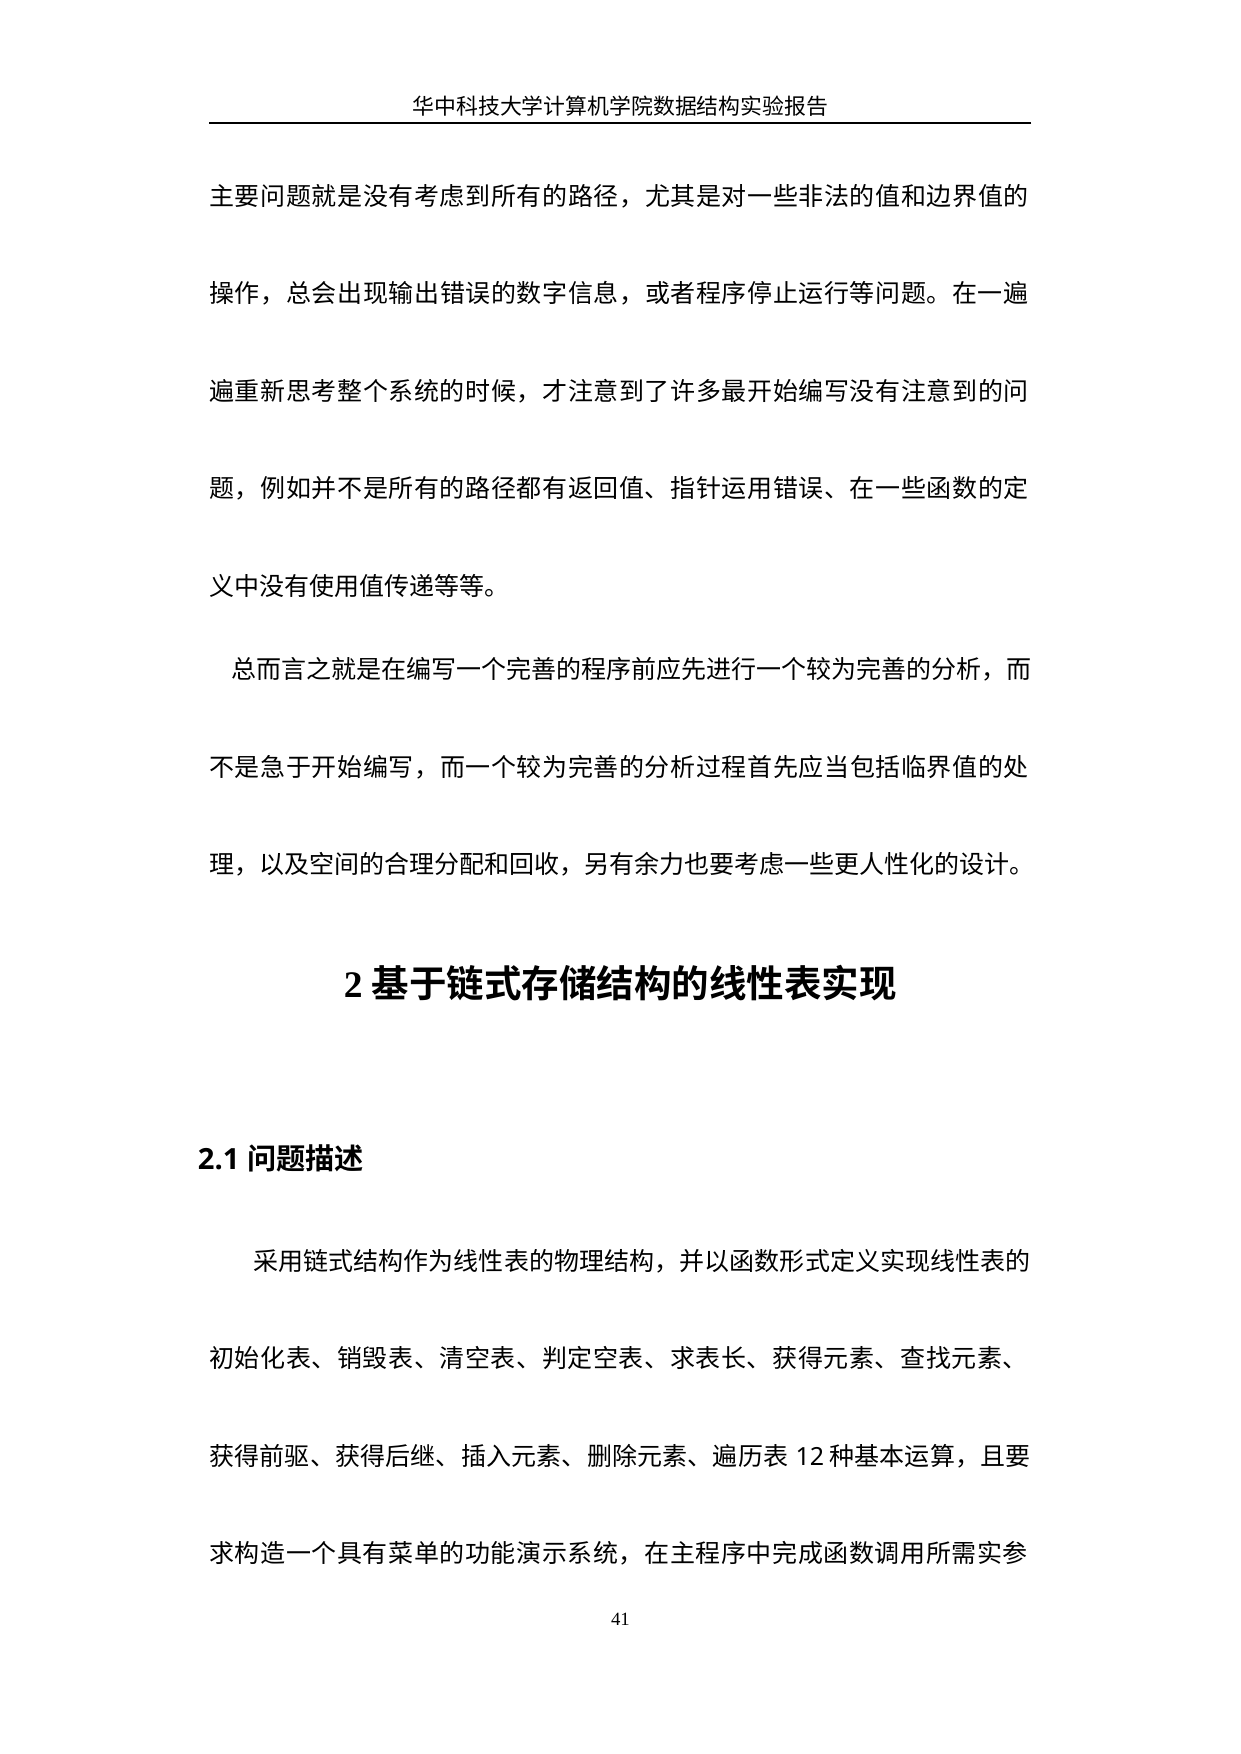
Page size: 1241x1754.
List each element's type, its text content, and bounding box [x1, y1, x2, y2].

text 总而言之就是在编写一个完善的程序前应先进行一个较为完善的分析，而不是急于开始编写，而一个较为完善的分析过程首先应当包括临界值的处理，以及空间的合理分配和回收，另有余力也要考虑一些更人性化的设计。 [209, 635, 1031, 895]
subtitle 2 基于链式存储结构的线性表实现 [209, 949, 1031, 1014]
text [209, 162, 1031, 617]
subtitle 2.1 问题描述 [198, 1124, 1031, 1189]
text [209, 1227, 1031, 1584]
